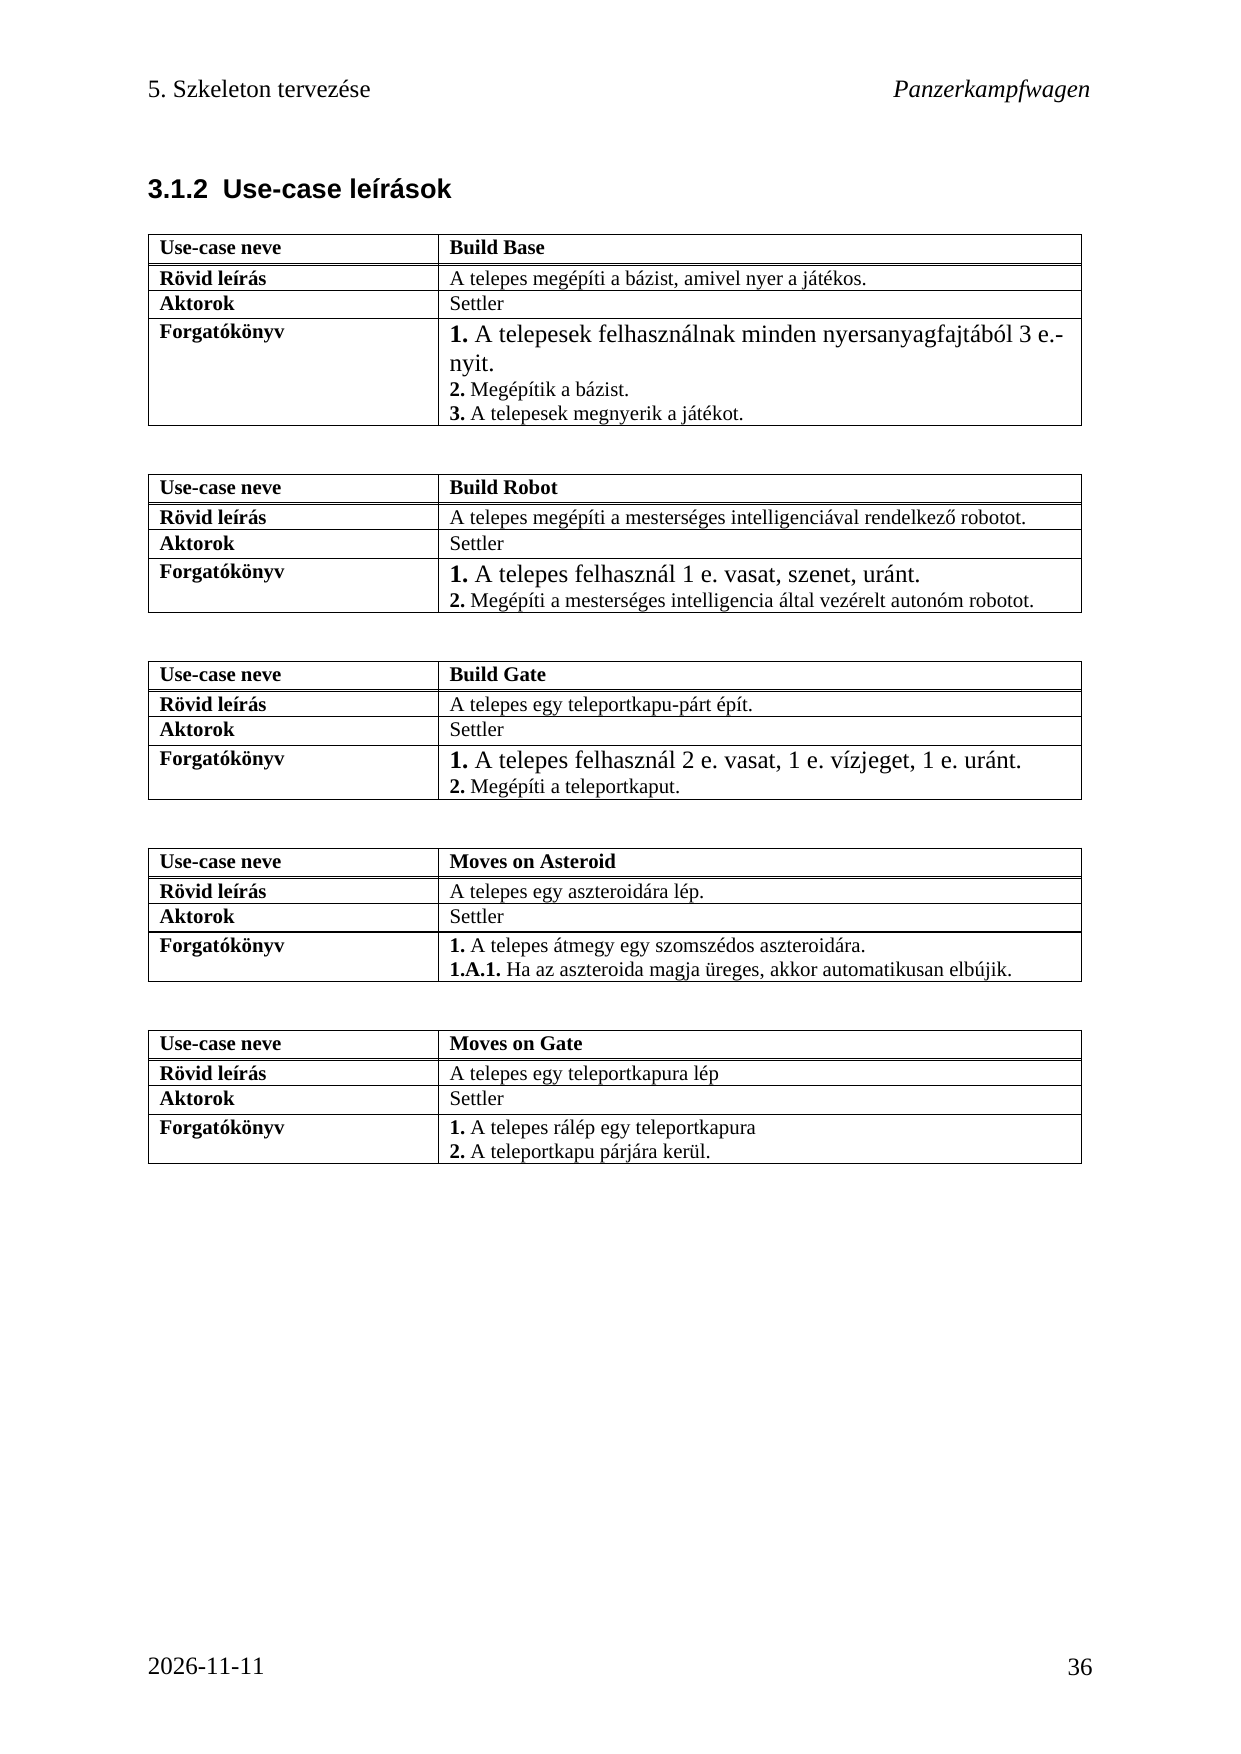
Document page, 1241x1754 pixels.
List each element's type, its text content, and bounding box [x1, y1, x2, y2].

table_cell Settler [439, 530, 1081, 558]
table_cell Aktorok [149, 717, 438, 744]
table_cell A telepes megépíti a bázist, amivel nyer a játékos. [439, 266, 1081, 290]
table_header Moves on Asteroid [439, 849, 1081, 876]
table_header Use-case neve [149, 475, 438, 502]
table_cell Forgatókönyv [149, 559, 438, 612]
table_cell A telepes egy teleportkapura lép [439, 1061, 1081, 1085]
table_header Build Gate [439, 662, 1081, 689]
table_cell Aktorok [149, 904, 438, 931]
table_header Use-case neve [149, 849, 438, 876]
table_header Use-case neve [149, 662, 438, 689]
table_cell 1. A telepes felhasznál 2 e. vasat, 1 e. vízjeget, 1 e. uránt. 2. Megépíti a teleportkaput. [439, 746, 1081, 798]
table_cell Forgatókönyv [149, 933, 438, 981]
table_cell 1. A telepes felhasznál 1 e. vasat, szenet, uránt. 2. Megépíti a mesterséges intelligencia által vezérelt autonóm robotot. [439, 559, 1081, 612]
table_cell Forgatókönyv [149, 746, 438, 798]
table_cell 1. A telepesek felhasználnak minden nyersanyagfajtából 3 e.-nyit. 2. Megépítik a bázist. 3. A telepesek megnyerik a játékot. [439, 319, 1081, 425]
table_cell Rövid leírás [149, 266, 438, 290]
table_cell 1. A telepes átmegy egy szomszédos aszteroidára. 1.A.1. Ha az aszteroida magja üreges, akkor automatikusan elbújik. [439, 933, 1081, 981]
subtitle Use-case leírások [148, 173, 1093, 204]
table_header Use-case neve [149, 1031, 438, 1058]
table_cell Forgatókönyv [149, 319, 438, 425]
table_cell Settler [439, 717, 1081, 744]
table_cell 1. A telepes rálép egy teleportkapura 2. A teleportkapu párjára kerül. [439, 1115, 1081, 1163]
table_header Use-case neve [149, 235, 438, 262]
table_cell Rövid leírás [149, 505, 438, 529]
table_cell Aktorok [149, 291, 438, 318]
table_cell Forgatókönyv [149, 1115, 438, 1163]
table_cell Settler [439, 904, 1081, 931]
table_cell Rövid leírás [149, 879, 438, 903]
table_cell A telepes egy aszteroidára lép. [439, 879, 1081, 903]
table_cell A telepes megépíti a mesterséges intelligenciával rendelkező robotot. [439, 505, 1081, 529]
table_cell Aktorok [149, 1086, 438, 1114]
table_header Build Robot [439, 475, 1081, 502]
table_header Build Base [439, 235, 1081, 262]
table_cell A telepes egy teleportkapu-párt épít. [439, 692, 1081, 716]
table_cell Rövid leírás [149, 1061, 438, 1085]
table_cell Settler [439, 291, 1081, 318]
table_cell Settler [439, 1086, 1081, 1114]
table_cell Aktorok [149, 530, 438, 558]
table_header Moves on Gate [439, 1031, 1081, 1058]
table_cell Rövid leírás [149, 692, 438, 716]
